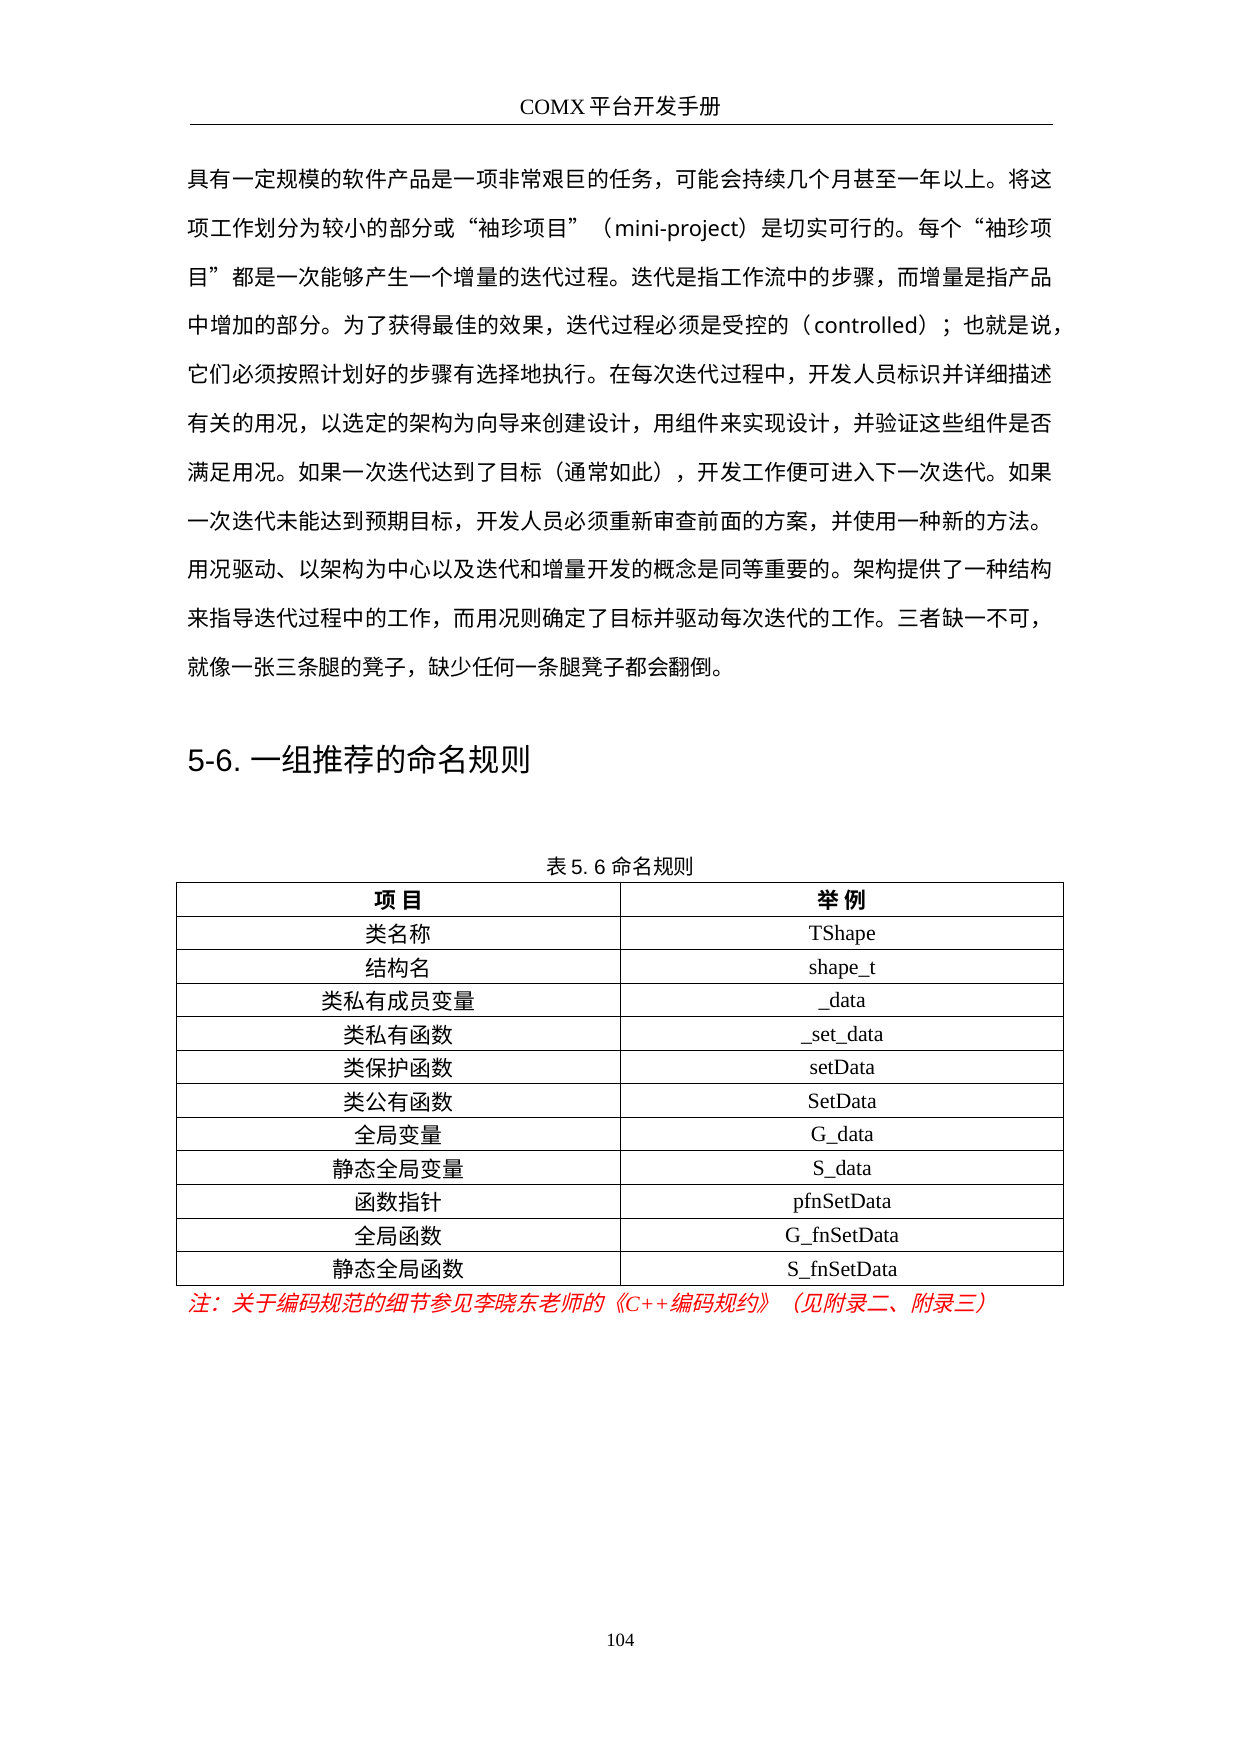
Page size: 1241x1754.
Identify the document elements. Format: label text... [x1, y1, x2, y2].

table_cell _set_data [621, 1017, 1063, 1050]
table_cell S_fnSetData [621, 1252, 1063, 1284]
table_cell G_data [621, 1118, 1063, 1150]
table_cell 静态全局变量 [177, 1151, 620, 1184]
text 表5. 6 命名规则 [187, 849, 1053, 882]
table_cell shape_t [621, 950, 1063, 983]
table_cell TShape [621, 917, 1063, 949]
table_cell G_fnSetData [621, 1219, 1063, 1251]
table_cell 结构名 [177, 950, 620, 983]
table_cell S_data [621, 1151, 1063, 1184]
table_cell _data [621, 984, 1063, 1016]
table_header 举 例 [621, 883, 1063, 916]
table_cell 类公有函数 [177, 1084, 620, 1117]
table_cell SetData [621, 1084, 1063, 1117]
table_cell 函数指针 [177, 1185, 620, 1217]
table_cell pfnSetData [621, 1185, 1063, 1217]
table_cell 类私有成员变量 [177, 984, 620, 1016]
table_cell setData [621, 1051, 1063, 1083]
table_cell 全局变量 [177, 1118, 620, 1150]
list 一组推荐的命名规则 [187, 725, 1053, 790]
table_cell 静态全局函数 [177, 1252, 620, 1284]
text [187, 162, 1053, 682]
table_cell 类名称 [177, 917, 620, 949]
table_header 项 目 [177, 883, 620, 916]
table_cell 类私有函数 [177, 1017, 620, 1050]
text 注：关于编码规范的细节参见李晓东老师的《C++编码规约》（见附录二、附录三） [187, 1286, 1053, 1318]
table_cell 全局函数 [177, 1219, 620, 1251]
table_cell 类保护函数 [177, 1051, 620, 1083]
